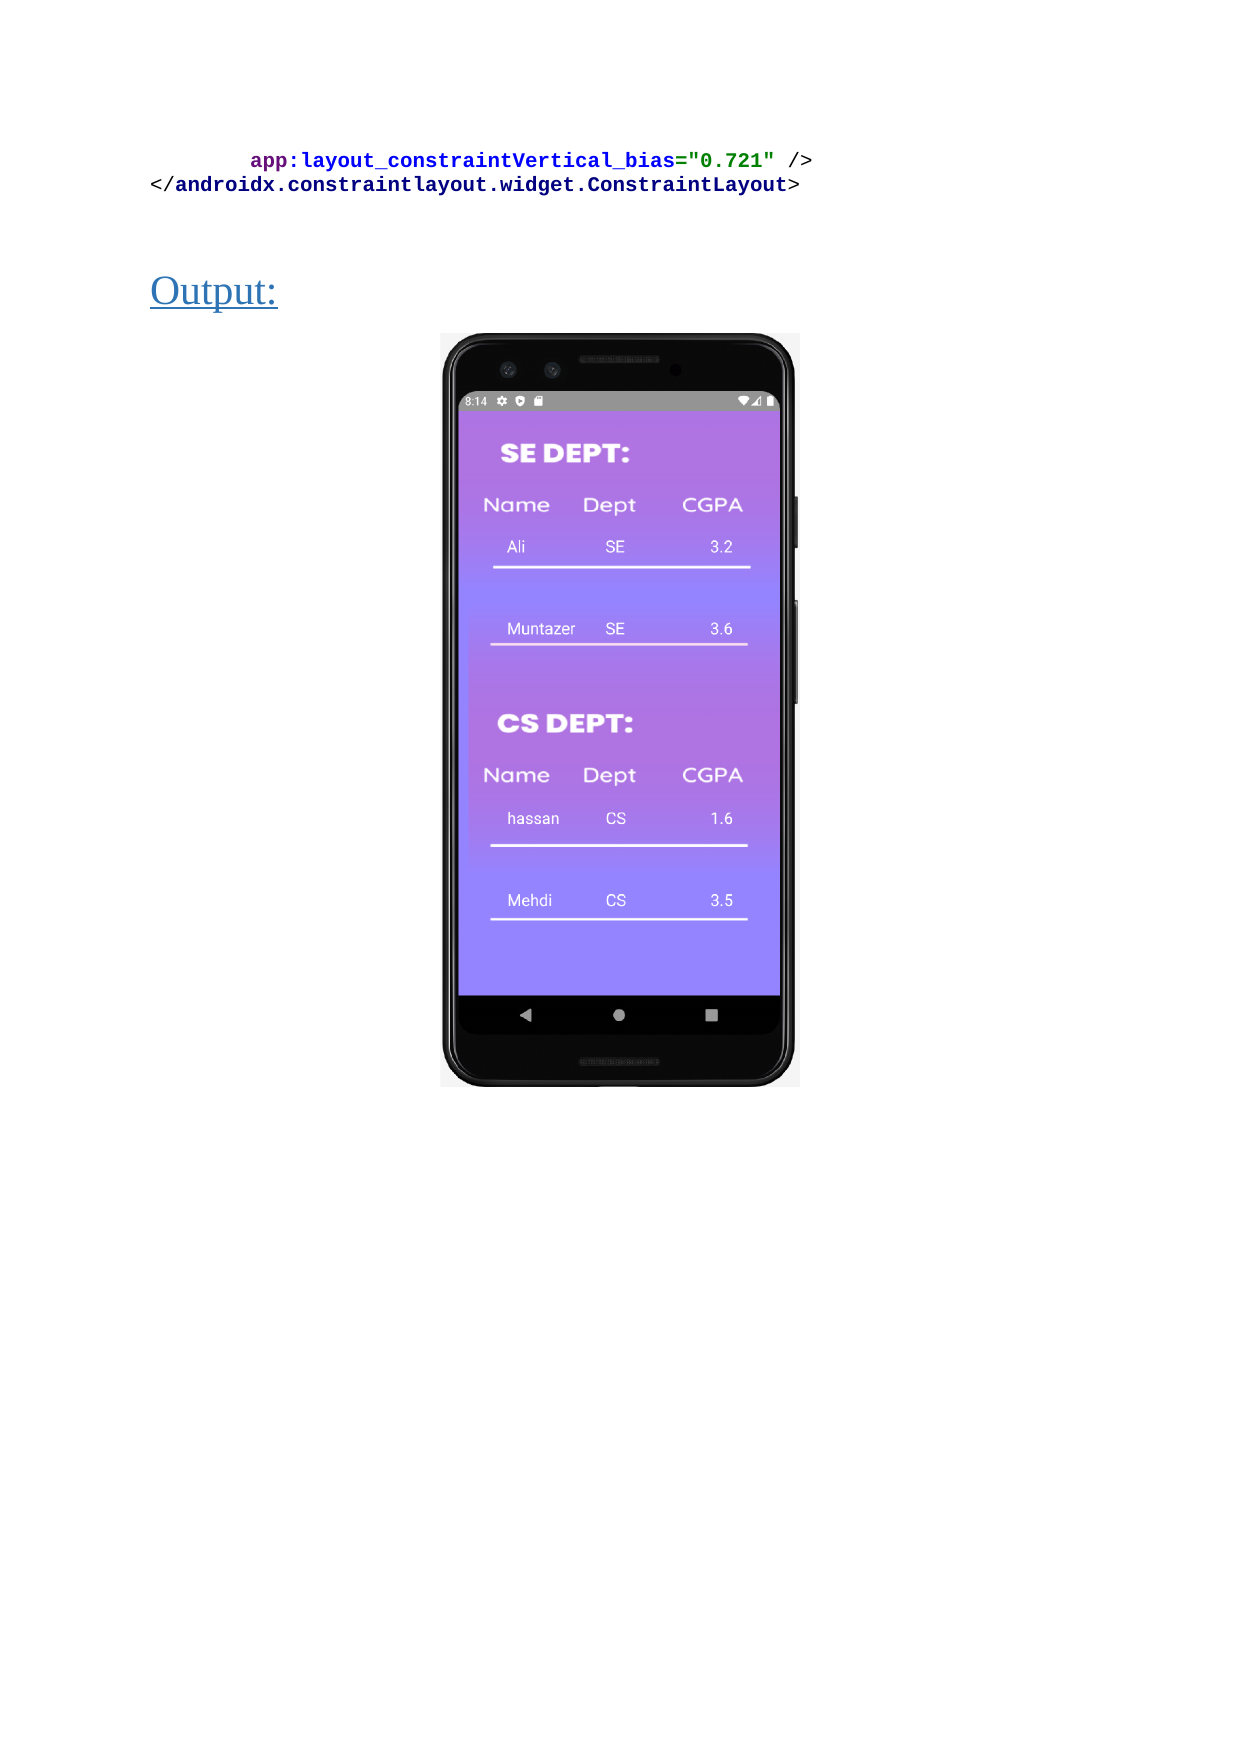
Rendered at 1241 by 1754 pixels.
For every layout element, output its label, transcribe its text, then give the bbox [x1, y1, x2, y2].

text Output: [150, 266, 1090, 313]
picture [440, 333, 800, 1087]
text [150, 150, 1090, 197]
